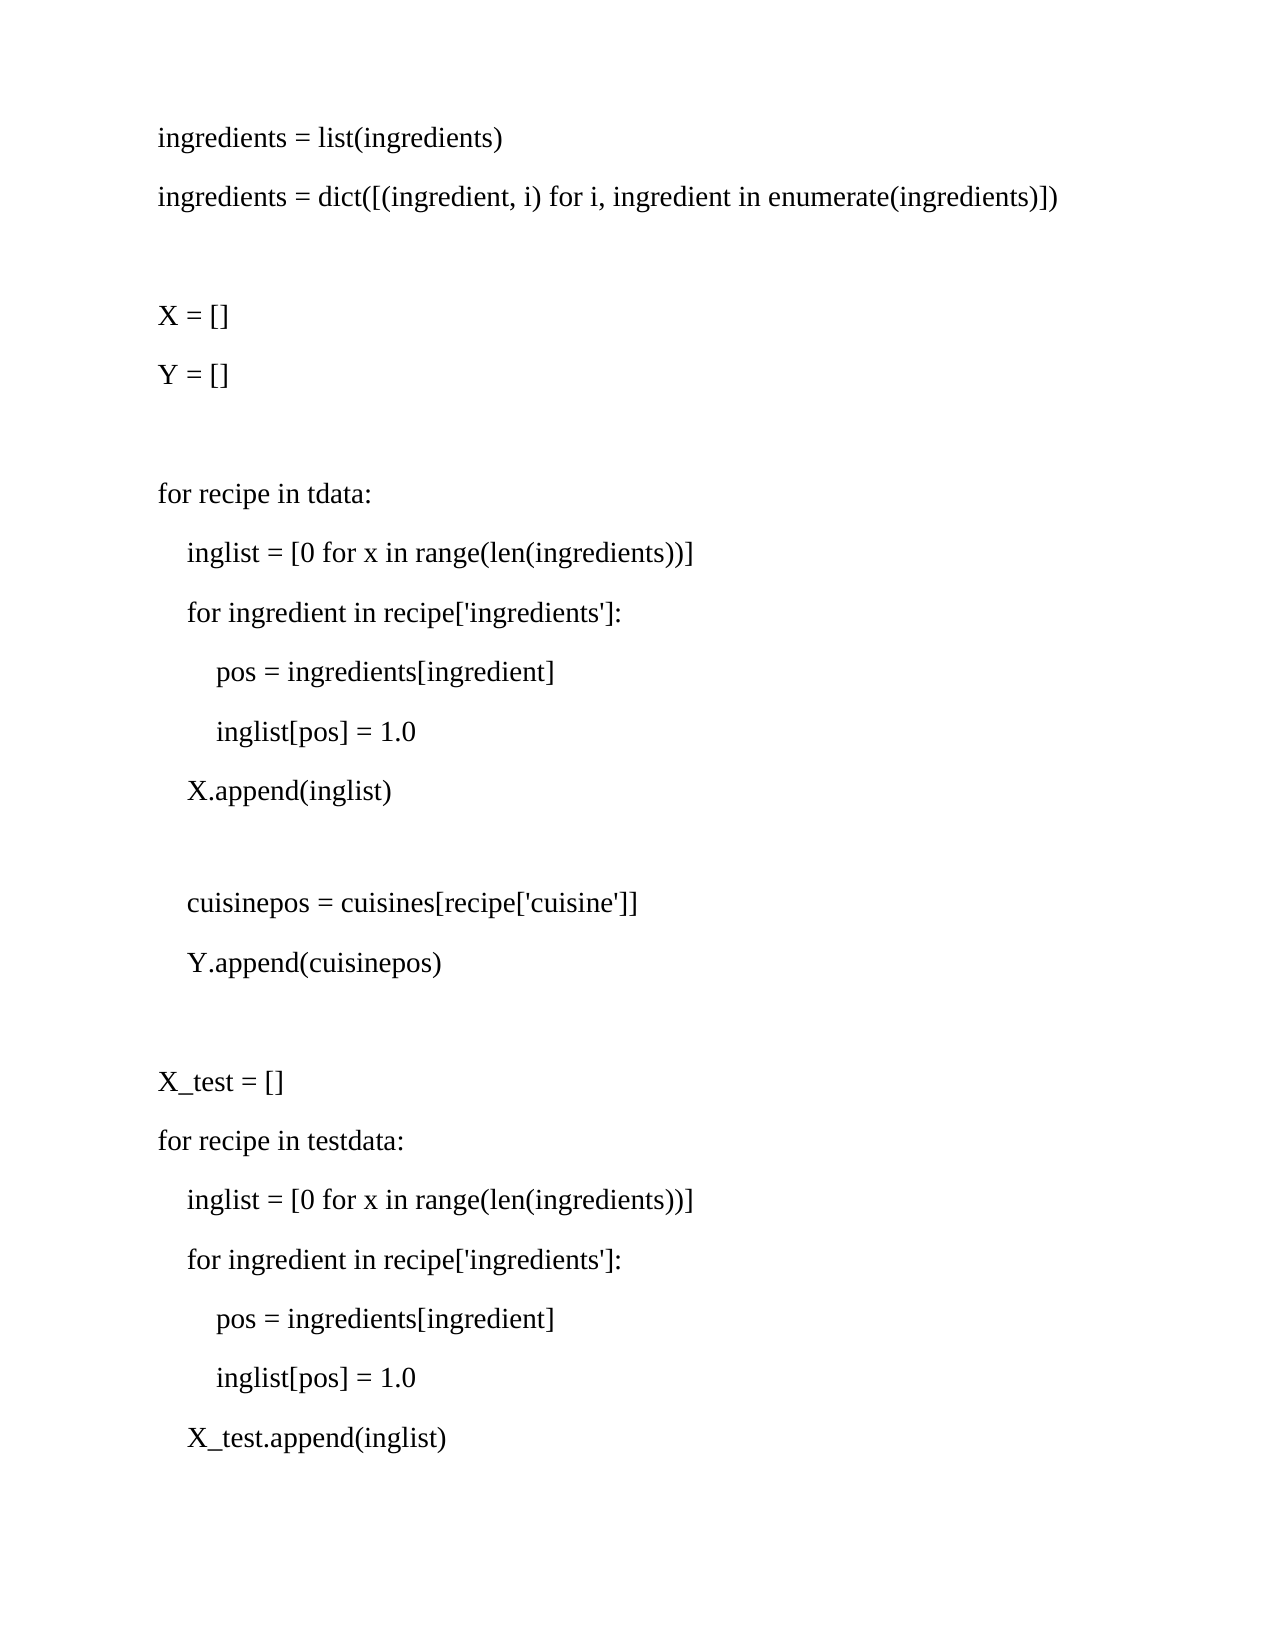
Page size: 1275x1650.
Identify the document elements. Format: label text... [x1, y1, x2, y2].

text pos = ingredients[ingredient] [157, 654, 1155, 688]
text for ingredient in recipe['ingredients']: [157, 1242, 1155, 1275]
text inglist = [0 for x in range(len(ingredients))] [157, 1182, 1155, 1216]
text X_test.append(inglist) [157, 1420, 1155, 1453]
text pos = ingredients[ingredient] [157, 1301, 1155, 1335]
text X.append(inglist) [157, 773, 1155, 807]
text Y = [] [157, 357, 1155, 391]
text X = [] [157, 298, 1155, 332]
text ingredients = list(ingredients) [157, 120, 1155, 153]
text X_test = [] [157, 1064, 1155, 1097]
text inglist[pos] = 1.0 [157, 714, 1155, 747]
text ingredients = dict([(ingredient, i) for i, ingredient in enumerate(ingredients)]) [157, 179, 1155, 213]
text Y.append(cuisinepos) [157, 945, 1155, 978]
text cuisinepos = cuisines[recipe['cuisine']] [157, 886, 1155, 919]
text for recipe in tdata: [157, 476, 1155, 510]
text for ingredient in recipe['ingredients']: [157, 595, 1155, 628]
text inglist[pos] = 1.0 [157, 1361, 1155, 1394]
text inglist = [0 for x in range(len(ingredients))] [157, 536, 1155, 569]
text for recipe in testdata: [157, 1123, 1155, 1157]
